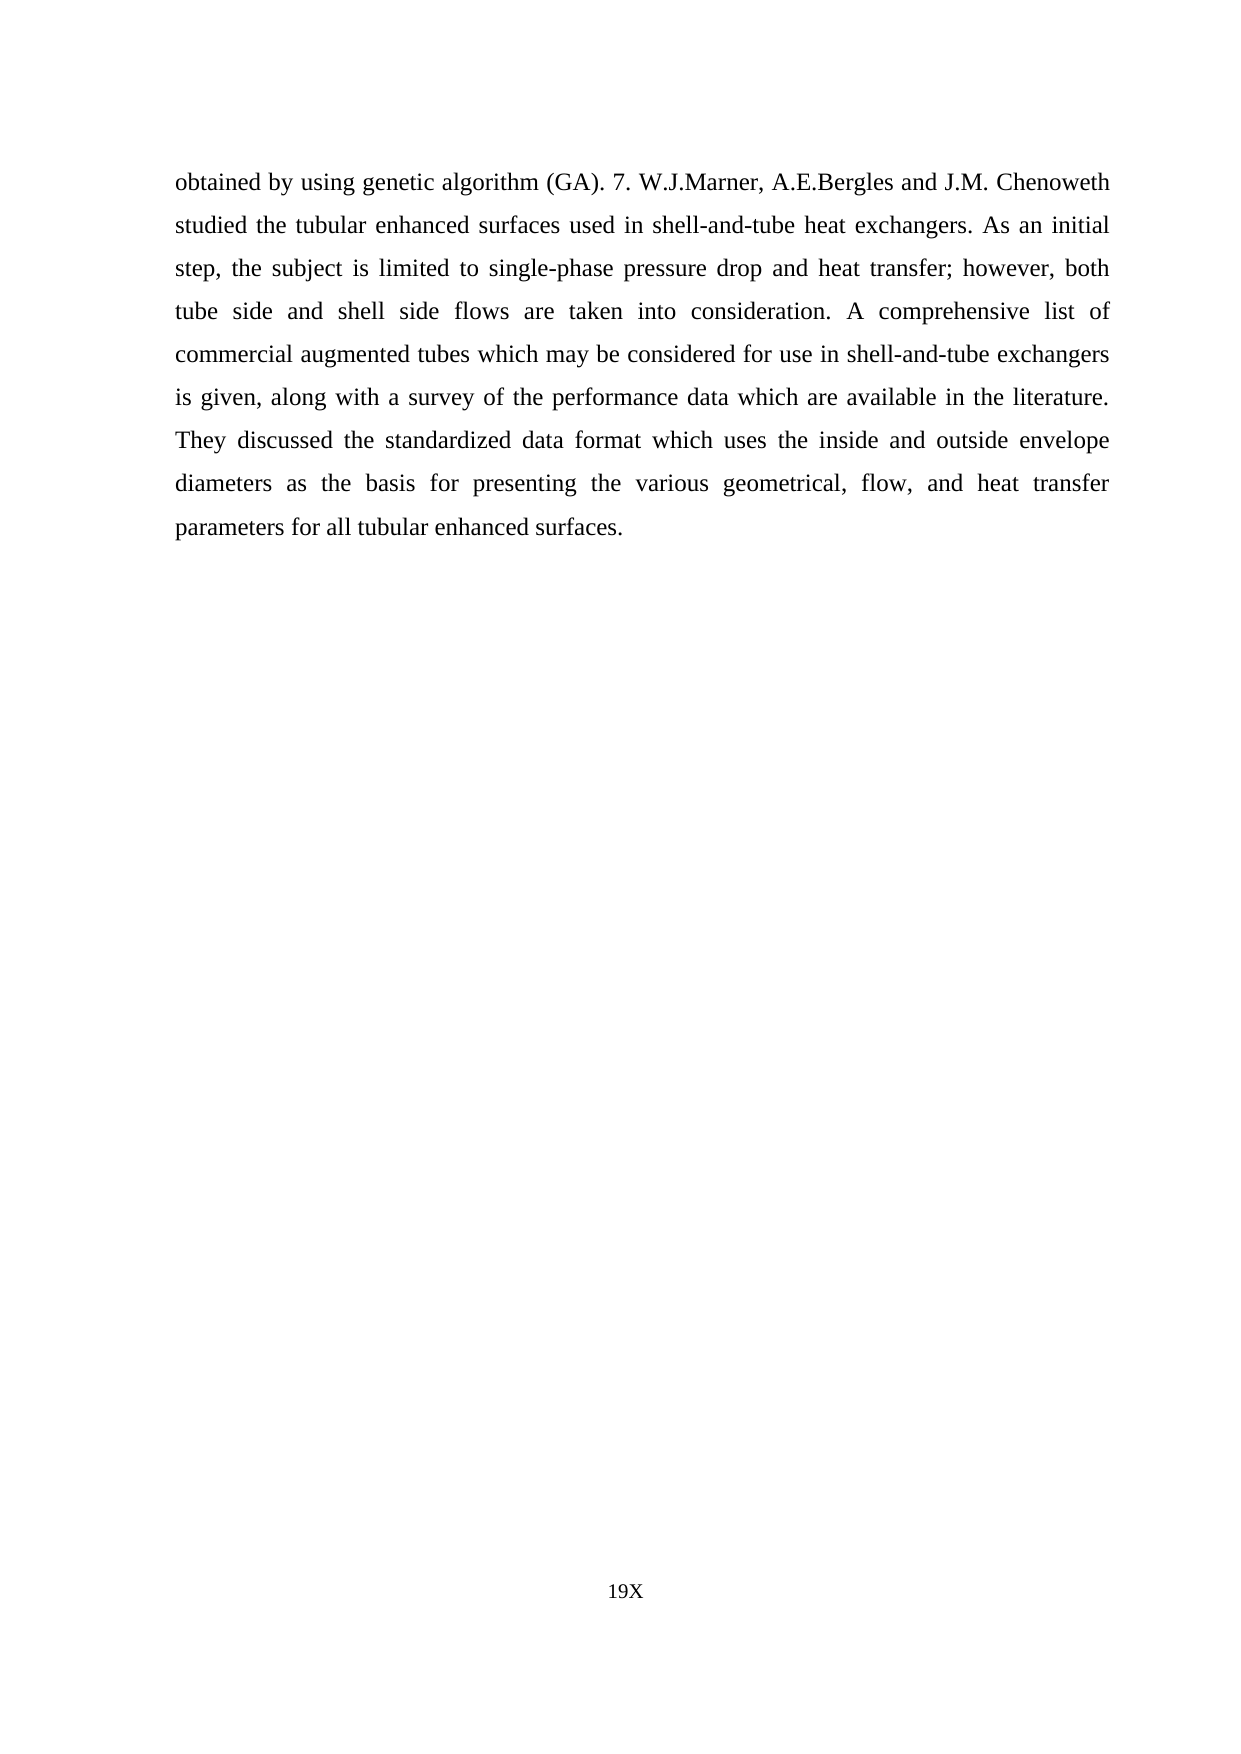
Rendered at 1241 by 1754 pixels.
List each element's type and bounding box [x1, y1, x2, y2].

text [175, 167, 1111, 540]
